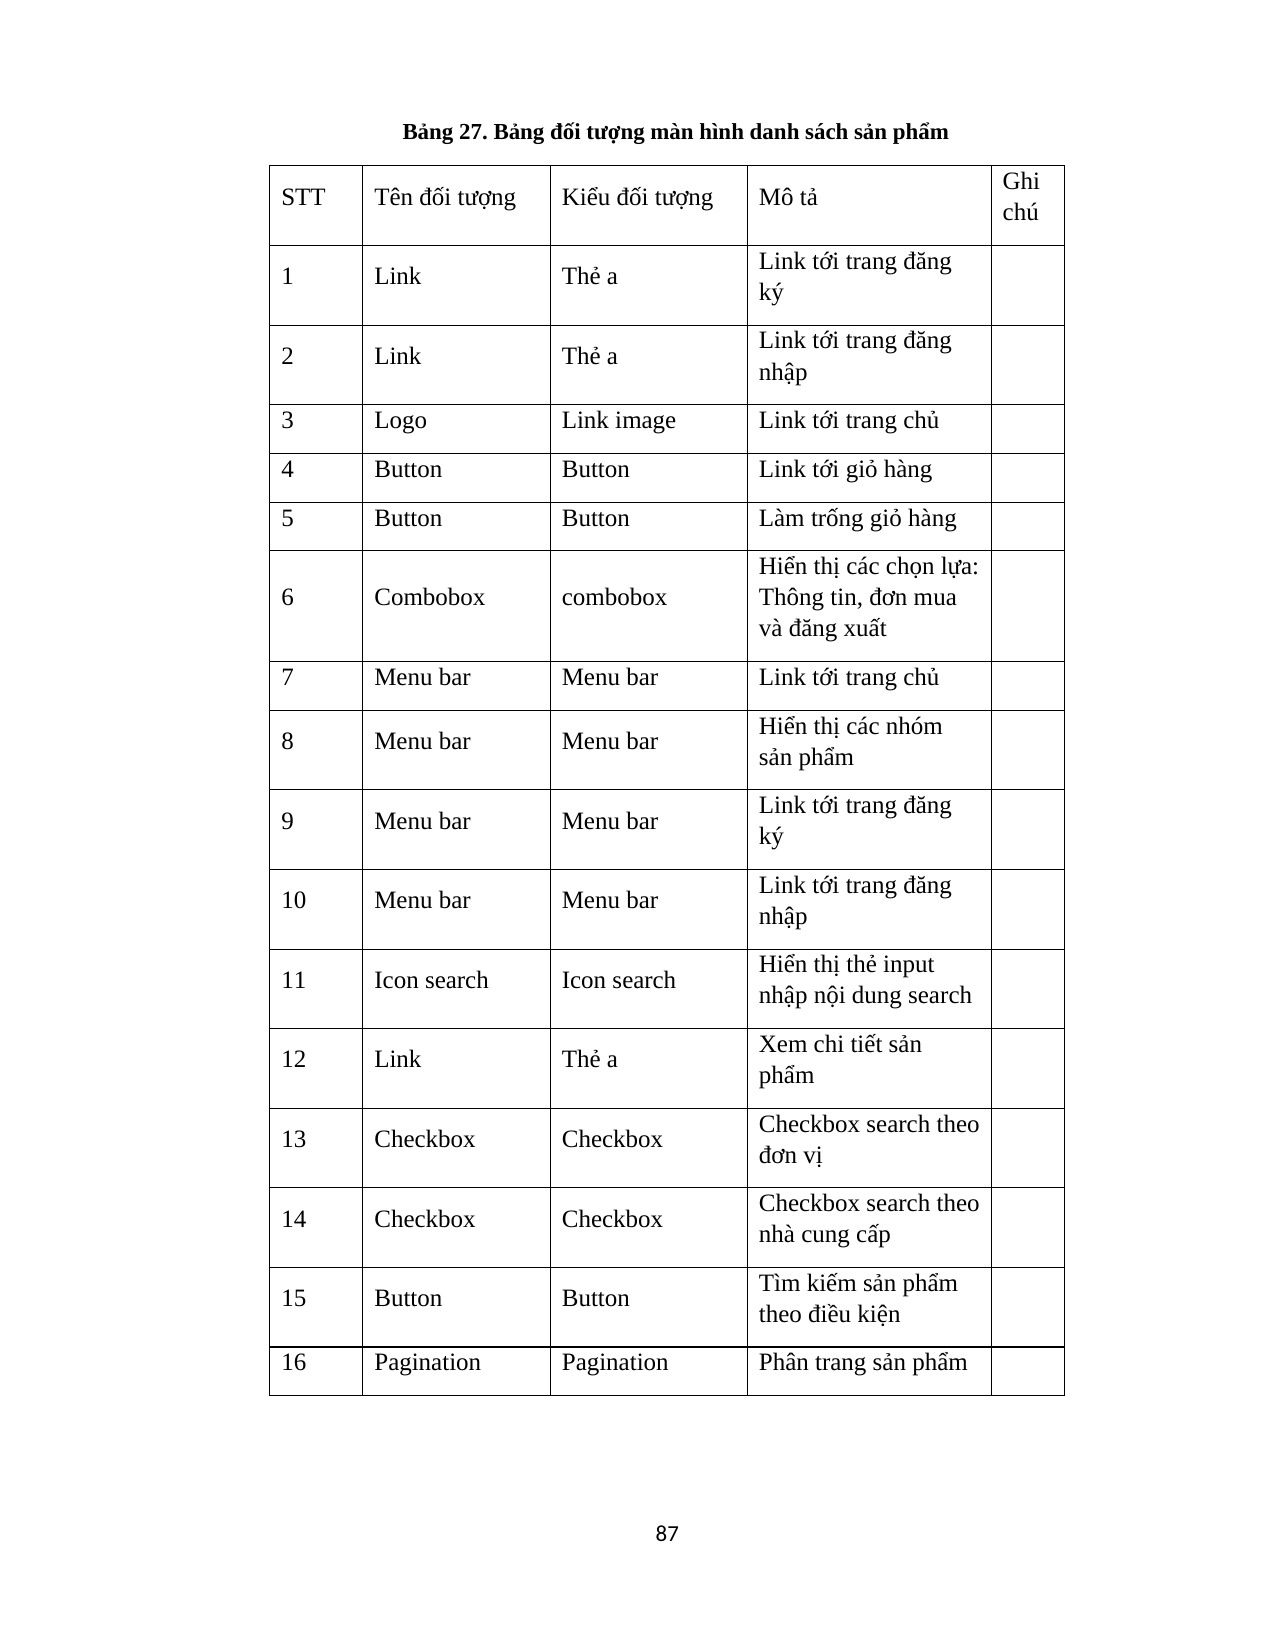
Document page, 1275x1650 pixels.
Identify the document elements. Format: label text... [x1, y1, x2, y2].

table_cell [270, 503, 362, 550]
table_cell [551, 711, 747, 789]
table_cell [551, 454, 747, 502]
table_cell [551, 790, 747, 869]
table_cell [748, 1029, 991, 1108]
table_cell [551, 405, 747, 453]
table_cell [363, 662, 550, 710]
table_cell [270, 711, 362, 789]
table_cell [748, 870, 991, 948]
text Bảng 27. Bảng đối tượng màn hình danh sách sản phẩm [327, 118, 1157, 144]
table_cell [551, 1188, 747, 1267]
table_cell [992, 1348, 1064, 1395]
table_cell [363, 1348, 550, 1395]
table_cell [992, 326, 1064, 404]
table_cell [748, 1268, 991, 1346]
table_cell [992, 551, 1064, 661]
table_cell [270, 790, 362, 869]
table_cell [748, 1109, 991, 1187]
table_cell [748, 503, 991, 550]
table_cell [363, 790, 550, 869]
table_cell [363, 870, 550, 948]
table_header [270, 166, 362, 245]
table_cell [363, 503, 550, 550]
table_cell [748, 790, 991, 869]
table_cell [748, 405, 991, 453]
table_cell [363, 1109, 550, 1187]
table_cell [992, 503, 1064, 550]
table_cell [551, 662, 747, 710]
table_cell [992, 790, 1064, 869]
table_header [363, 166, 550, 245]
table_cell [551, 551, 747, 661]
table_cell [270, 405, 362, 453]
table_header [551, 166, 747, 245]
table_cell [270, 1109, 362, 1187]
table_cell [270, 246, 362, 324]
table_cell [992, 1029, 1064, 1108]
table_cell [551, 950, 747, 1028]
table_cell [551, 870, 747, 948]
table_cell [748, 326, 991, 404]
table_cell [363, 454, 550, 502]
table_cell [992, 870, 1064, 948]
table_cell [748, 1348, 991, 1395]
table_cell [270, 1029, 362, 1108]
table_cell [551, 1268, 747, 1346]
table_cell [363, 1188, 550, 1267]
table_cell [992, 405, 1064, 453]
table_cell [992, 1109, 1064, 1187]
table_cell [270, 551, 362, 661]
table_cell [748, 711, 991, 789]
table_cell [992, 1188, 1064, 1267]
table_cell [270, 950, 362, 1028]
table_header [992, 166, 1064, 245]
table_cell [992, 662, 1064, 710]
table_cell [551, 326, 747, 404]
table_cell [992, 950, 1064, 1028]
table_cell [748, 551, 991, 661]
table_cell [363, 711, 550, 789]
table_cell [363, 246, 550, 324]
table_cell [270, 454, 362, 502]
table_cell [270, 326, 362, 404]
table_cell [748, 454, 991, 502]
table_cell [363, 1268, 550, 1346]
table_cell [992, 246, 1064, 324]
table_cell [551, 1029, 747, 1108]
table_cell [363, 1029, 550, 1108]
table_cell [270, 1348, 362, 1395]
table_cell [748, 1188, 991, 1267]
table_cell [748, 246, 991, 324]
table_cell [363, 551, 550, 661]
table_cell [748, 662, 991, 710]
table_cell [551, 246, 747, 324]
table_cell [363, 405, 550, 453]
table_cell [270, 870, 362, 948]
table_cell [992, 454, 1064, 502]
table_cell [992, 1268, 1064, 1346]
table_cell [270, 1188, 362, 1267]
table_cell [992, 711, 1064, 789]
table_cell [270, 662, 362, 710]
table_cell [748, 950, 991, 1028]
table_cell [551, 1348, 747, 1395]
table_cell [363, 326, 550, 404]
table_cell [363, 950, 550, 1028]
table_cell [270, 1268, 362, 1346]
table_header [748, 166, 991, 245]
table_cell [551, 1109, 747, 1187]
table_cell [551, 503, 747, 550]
